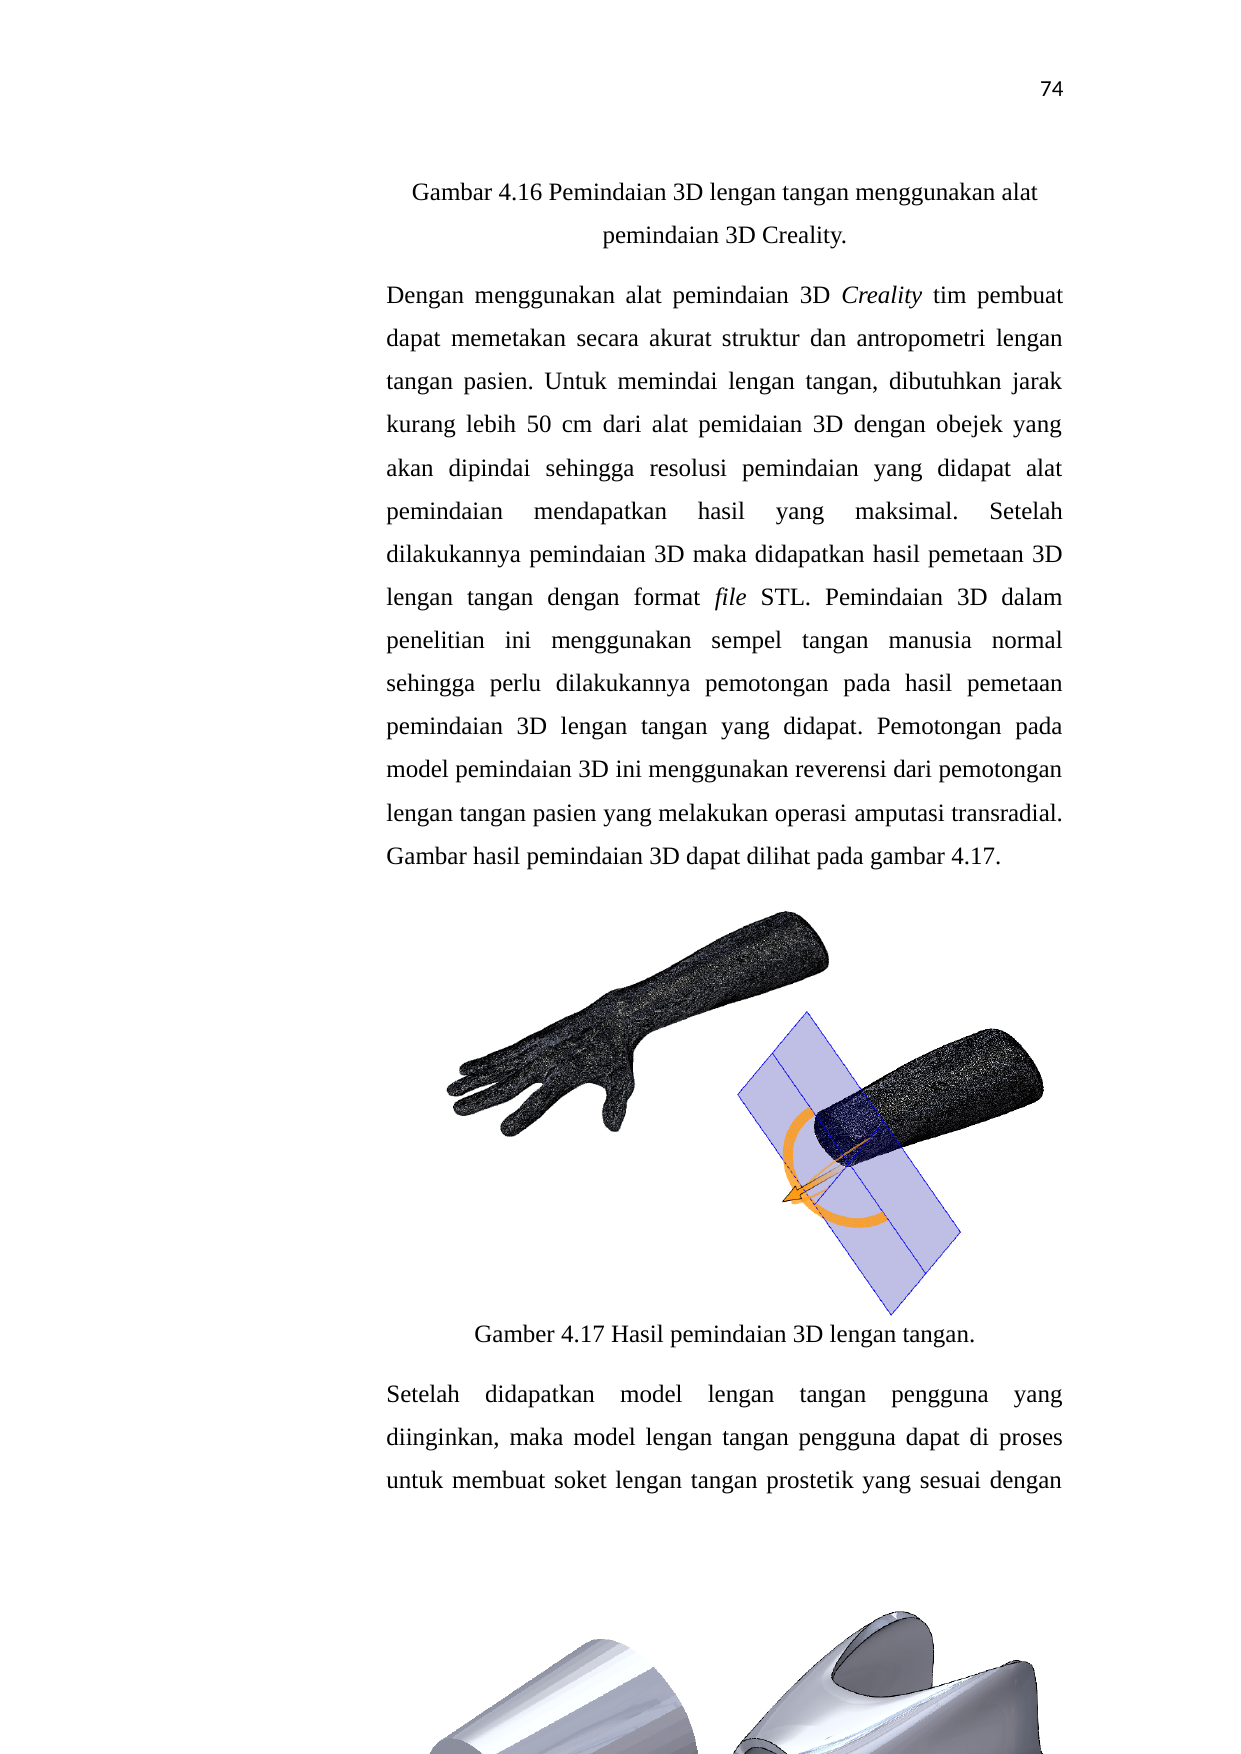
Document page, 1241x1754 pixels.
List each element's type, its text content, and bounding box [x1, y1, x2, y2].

picture [721, 1584, 1057, 1754]
picture [414, 876, 1061, 1319]
text Gambar 4.16 Pemindaian 3D lengan tangan menggunakan alat pemindaian 3D Creality. [386, 177, 1063, 249]
text Dengan menggunakan alat pemindaian 3D Creality tim pembuat dapat memetakan secara akurat struktur dan antropometri lengan tangan pasien. Untuk memindai lengan tangan, dibutuhkan jarak kurang lebih 50 cm dari alat pemidaian 3D dengan obejek yang akan dipindai sehingga resolusi pemindaian yang didapat alat pemindaian mendapatkan hasil yang maksimal. Setelah dilakukannya pemindaian 3D maka didapatkan hasil pemetaan 3D lengan tangan dengan format file STL. Pemindaian 3D dalam penelitian ini menggunakan sempel tangan manusia normal sehingga perlu dilakukannya pemotongan pada hasil pemetaan pemindaian 3D lengan tangan yang didapat. Pemotongan pada model pemindaian 3D ini menggunakan reverensi dari pemotongan lengan tangan pasien yang melakukan operasi amputasi transradial. Gambar hasil pemindaian 3D dapat dilihat pada gambar 4.17. [386, 280, 1063, 869]
text Gamber 4.17 Hasil pemindaian 3D lengan tangan. [386, 1319, 1063, 1348]
picture [389, 1607, 717, 1754]
